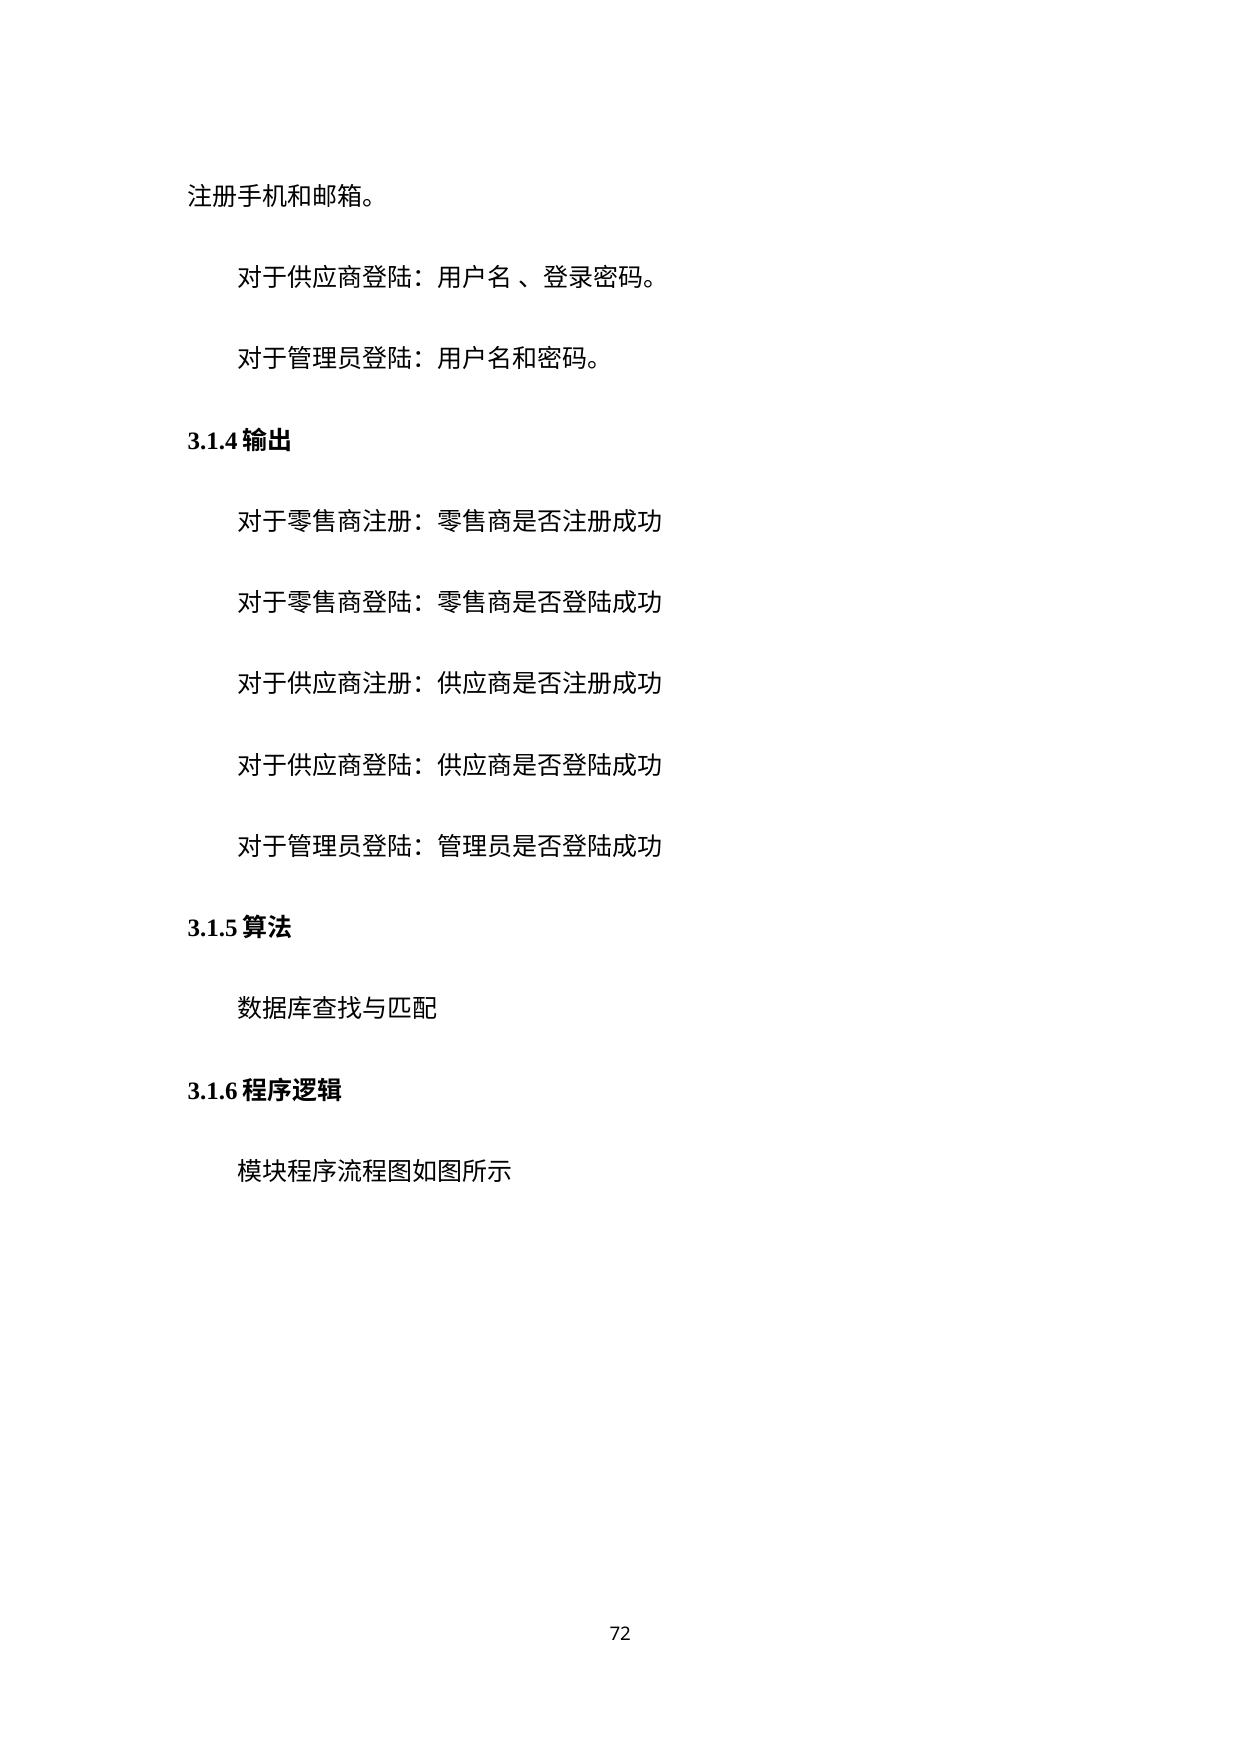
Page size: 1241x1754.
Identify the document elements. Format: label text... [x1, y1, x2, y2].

text 模块程序流程图如图所示 [187, 1137, 1053, 1202]
subtitle 3.1.6程序逻辑 [187, 1056, 1053, 1121]
text 对于供应商登陆：用户名 、登录密码。 [187, 243, 1053, 308]
subtitle 3.1.4输出 [187, 406, 1053, 471]
text 对于管理员登陆：用户名和密码。 [187, 324, 1053, 389]
text 数据库查找与匹配 [187, 974, 1053, 1039]
text 对于管理员登陆：管理员是否登陆成功 [187, 812, 1053, 877]
text 对于零售商登陆：零售商是否登陆成功 [187, 568, 1053, 633]
text 对于供应商登陆：供应商是否登陆成功 [187, 731, 1053, 796]
text 对于供应商注册：供应商是否注册成功 [187, 649, 1053, 714]
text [187, 162, 1053, 227]
subtitle 3.1.5算法 [187, 893, 1053, 958]
text 对于零售商注册：零售商是否注册成功 [187, 487, 1053, 552]
